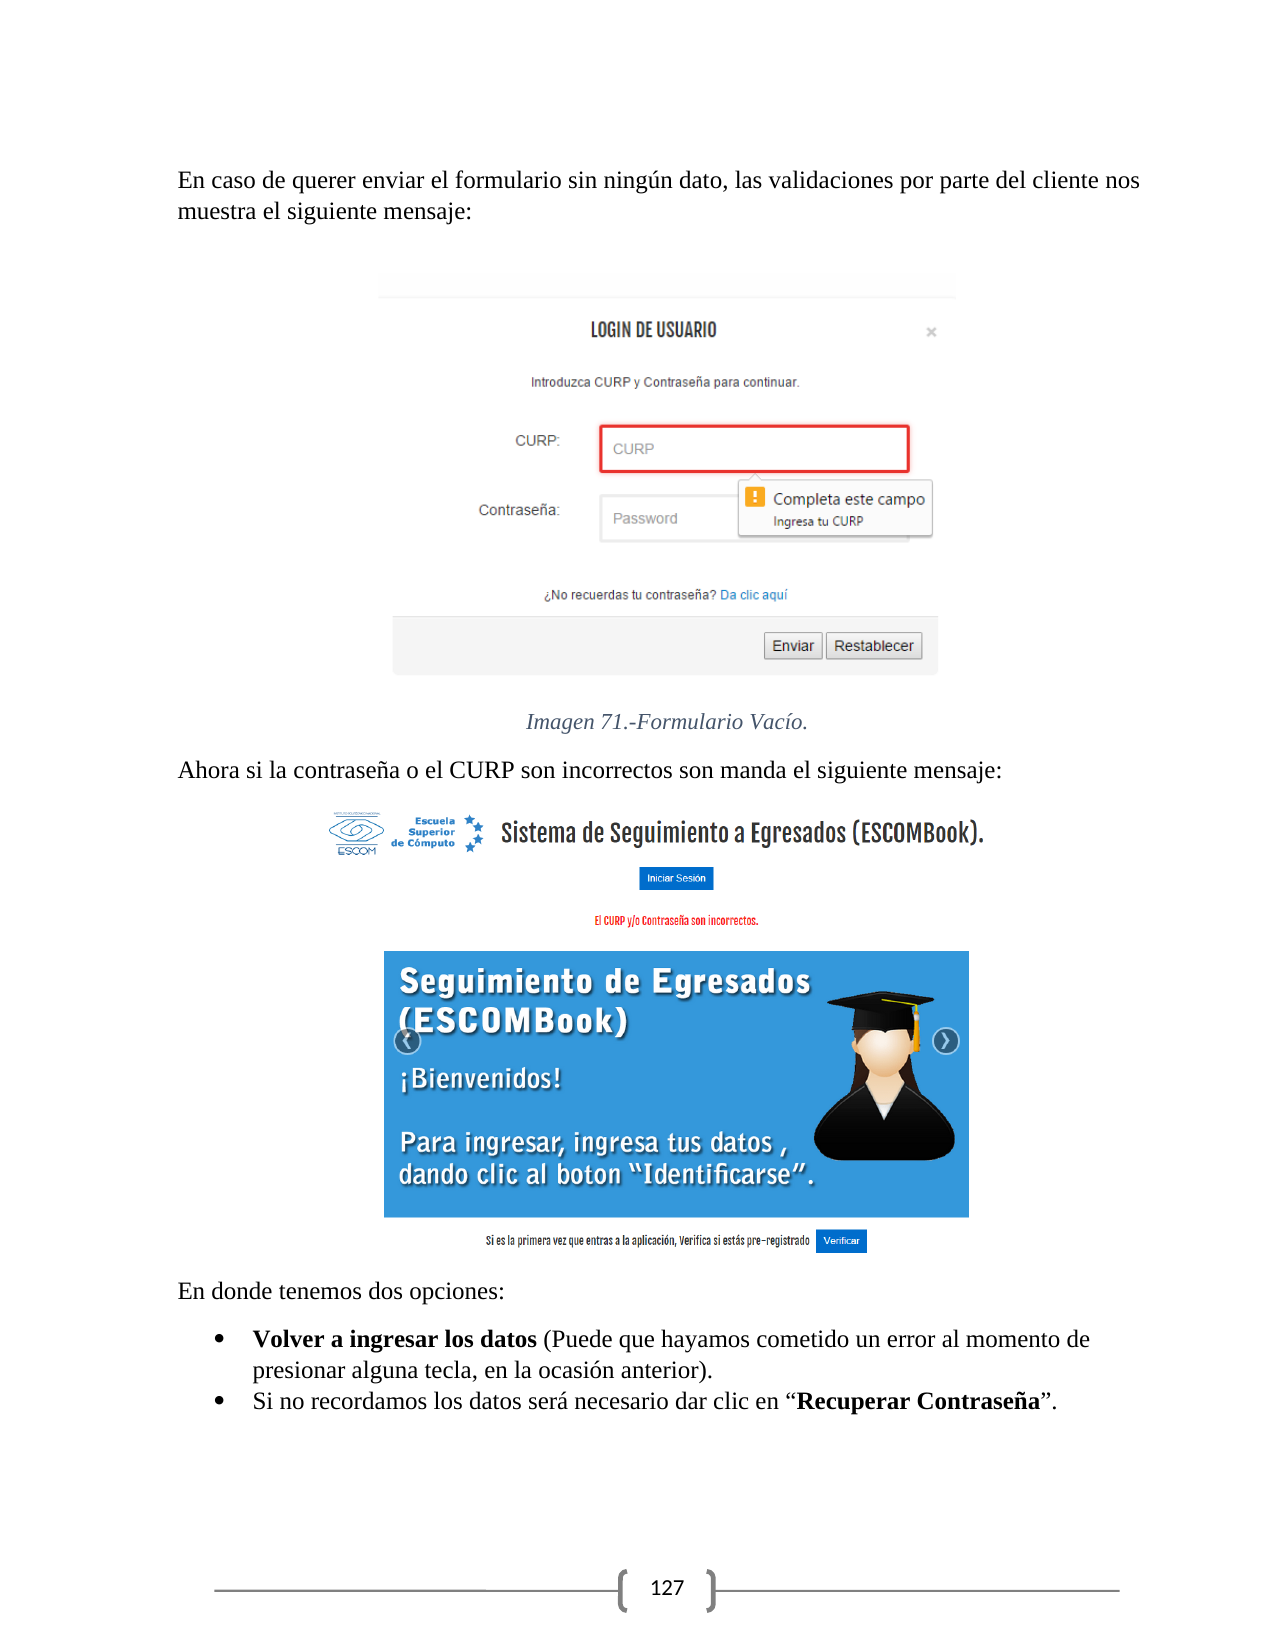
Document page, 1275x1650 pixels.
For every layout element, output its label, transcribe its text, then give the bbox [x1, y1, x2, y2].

text Ahora si la contraseña o el CURP son incorrectos son manda el siguiente mensaje: [177, 755, 1157, 784]
text En donde tenemos dos opciones: [177, 1276, 1157, 1305]
picture [378, 273, 956, 690]
list Si no recordamos los datos será necesario dar clic en “Recuperar Contraseña”. [215, 1386, 1157, 1415]
picture [320, 802, 1014, 1258]
text En caso de querer enviar el formulario sin ningún dato, las validaciones por parte del cliente nos muestra el siguiente mensaje: [177, 165, 1157, 225]
list Volver a ingresar los datos (Puede que hayamos cometido un error al momento de presionar alguna tecla, en la ocasión anterior). [215, 1324, 1157, 1384]
